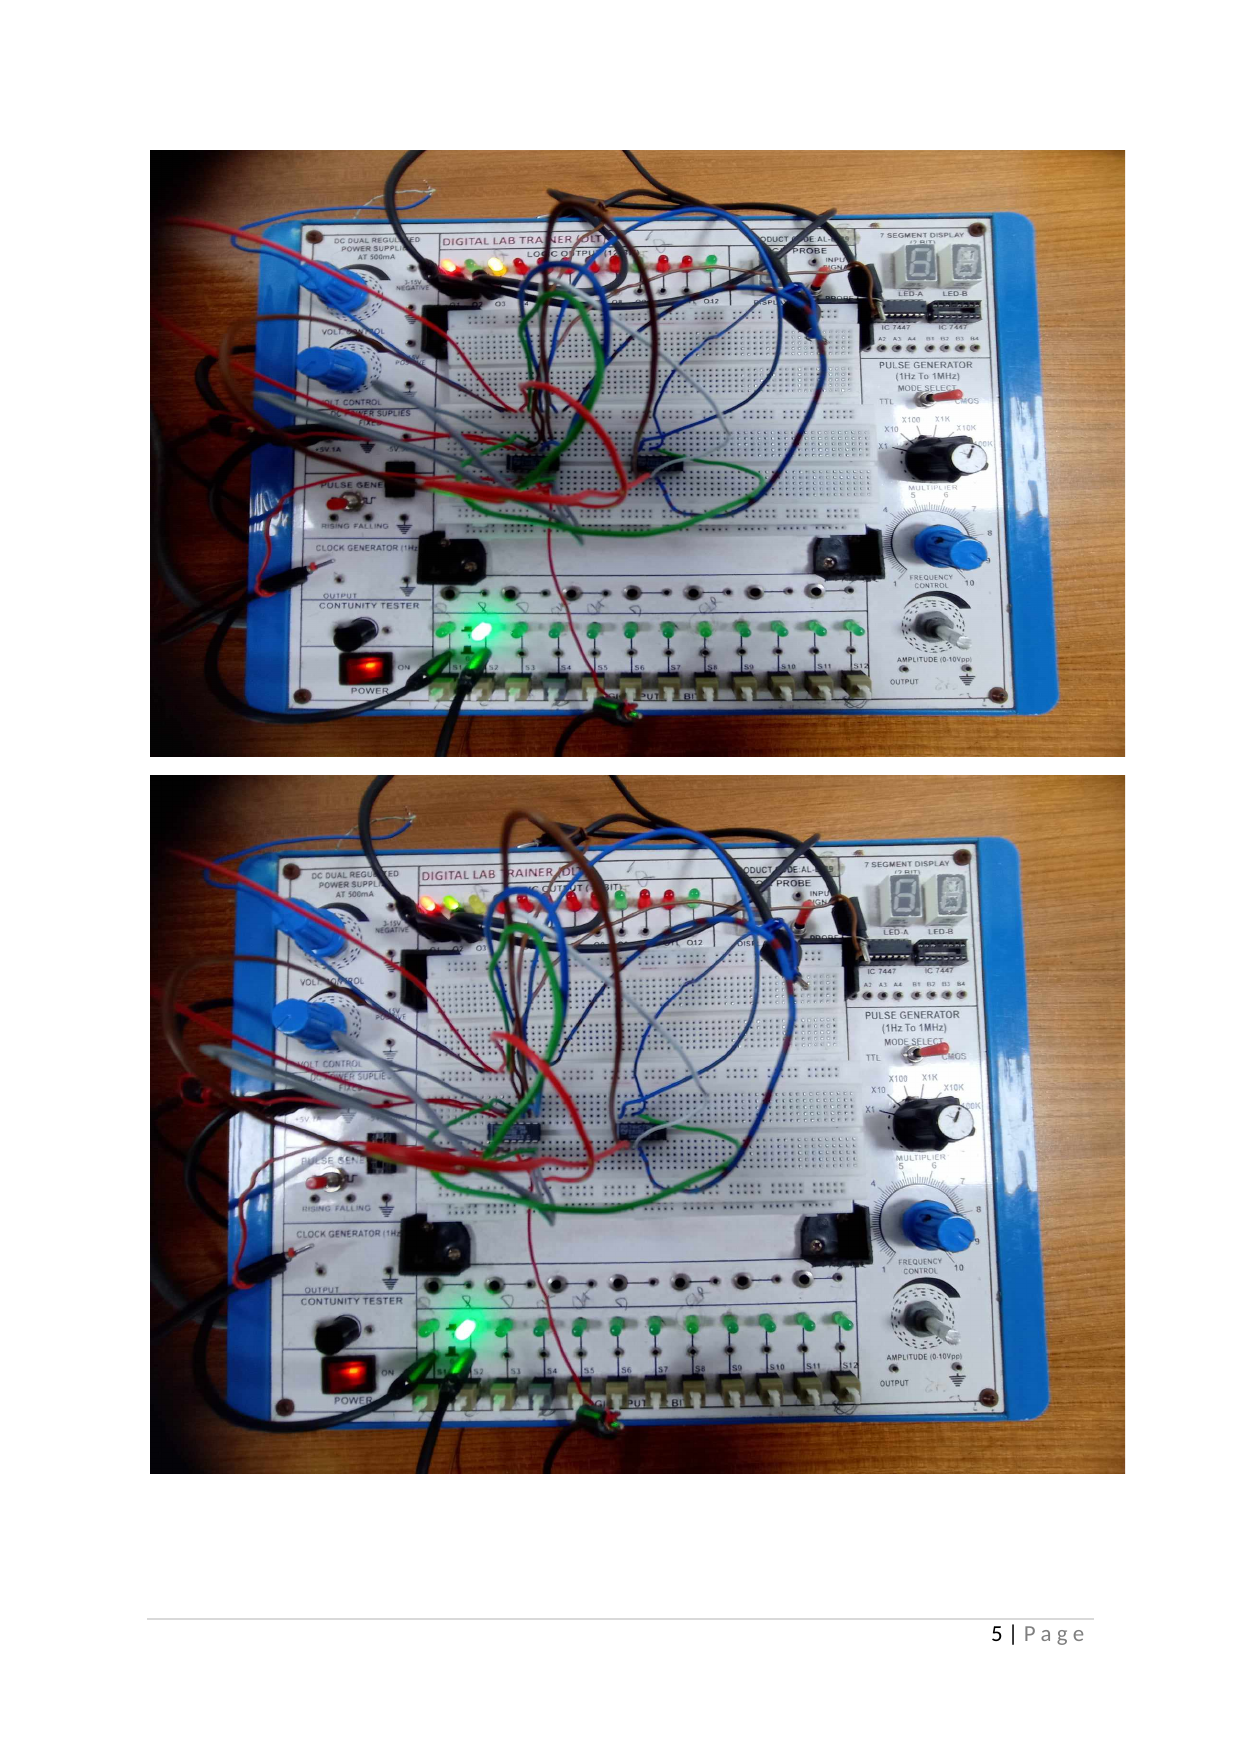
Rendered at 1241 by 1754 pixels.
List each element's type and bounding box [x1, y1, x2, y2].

picture [150, 150, 1125, 757]
picture [150, 775, 1125, 1474]
